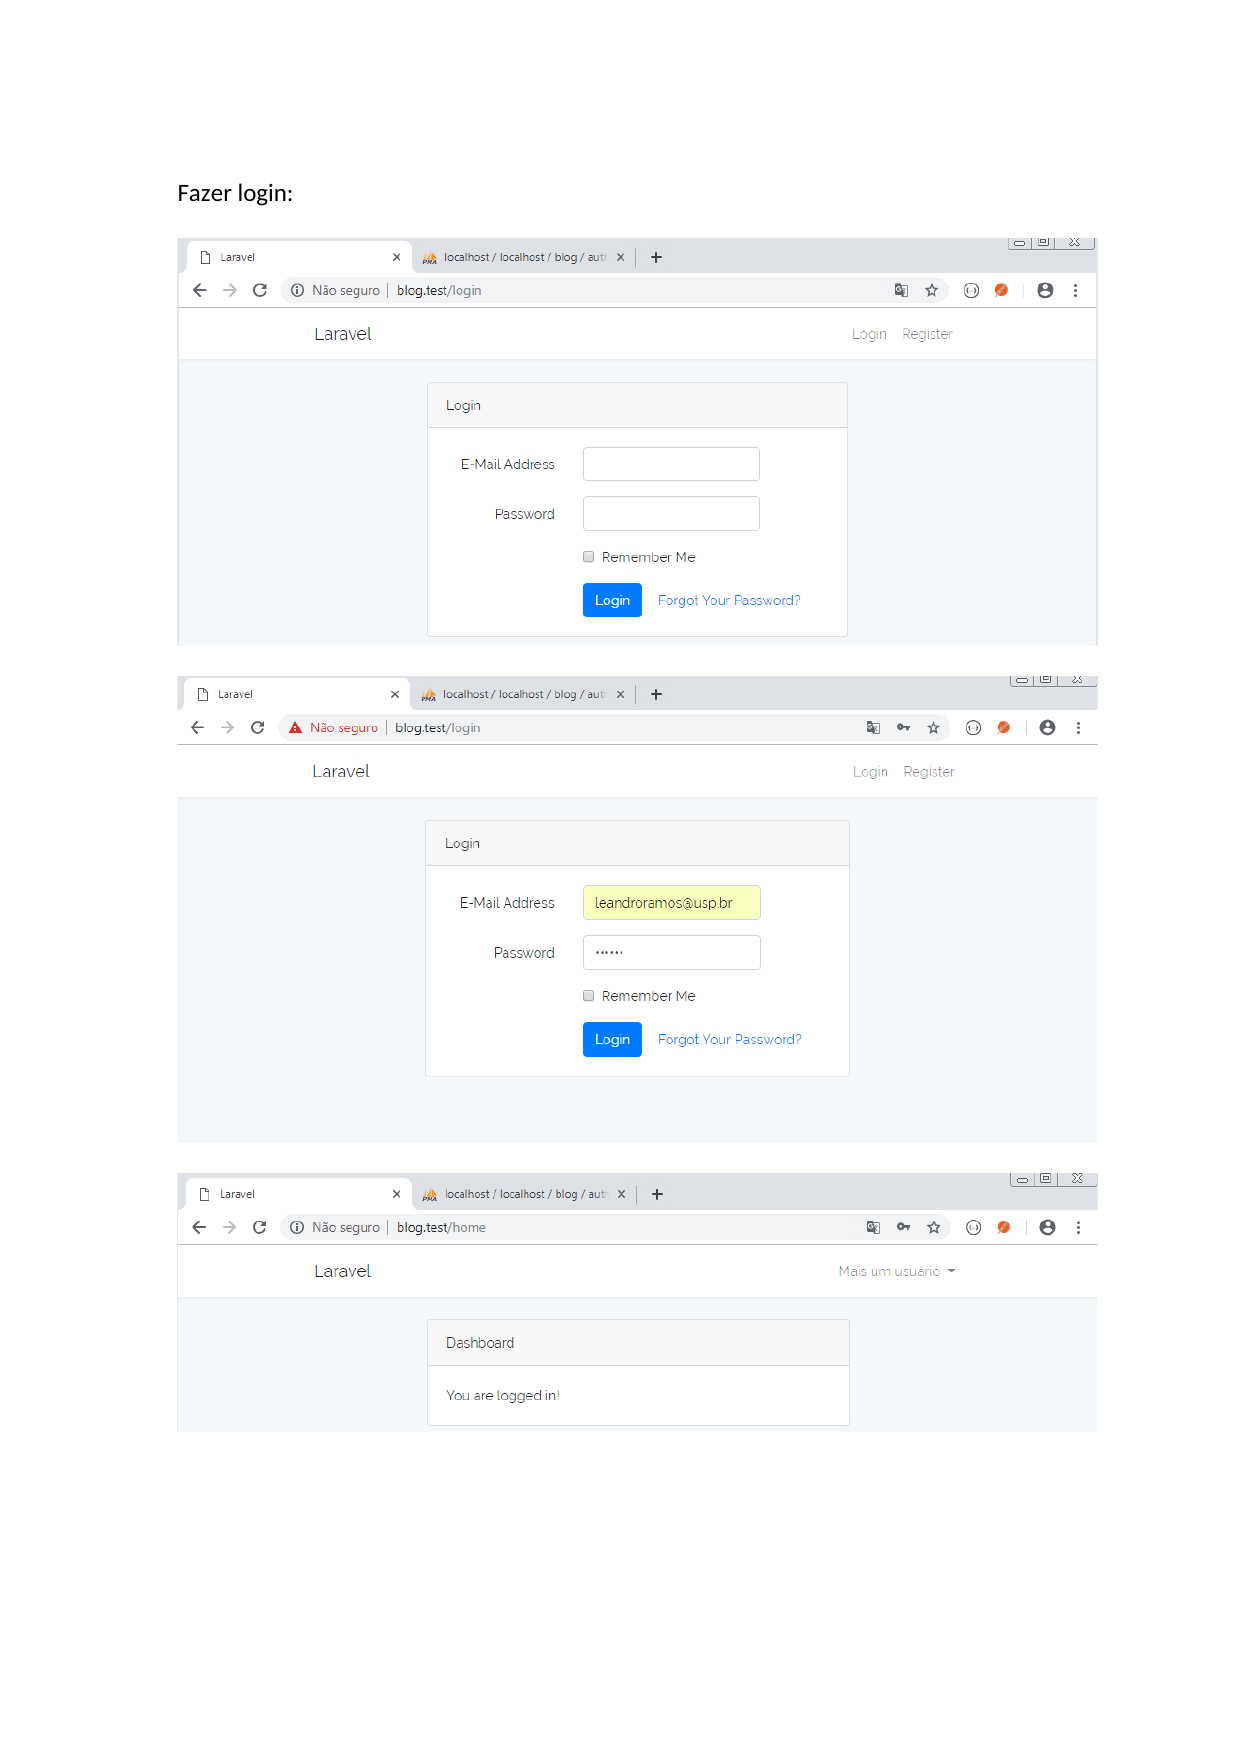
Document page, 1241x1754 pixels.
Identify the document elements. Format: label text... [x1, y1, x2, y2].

picture [177, 676, 1098, 1143]
picture [177, 238, 1098, 646]
text Fazer login: [177, 177, 1122, 208]
picture [177, 1173, 1098, 1432]
